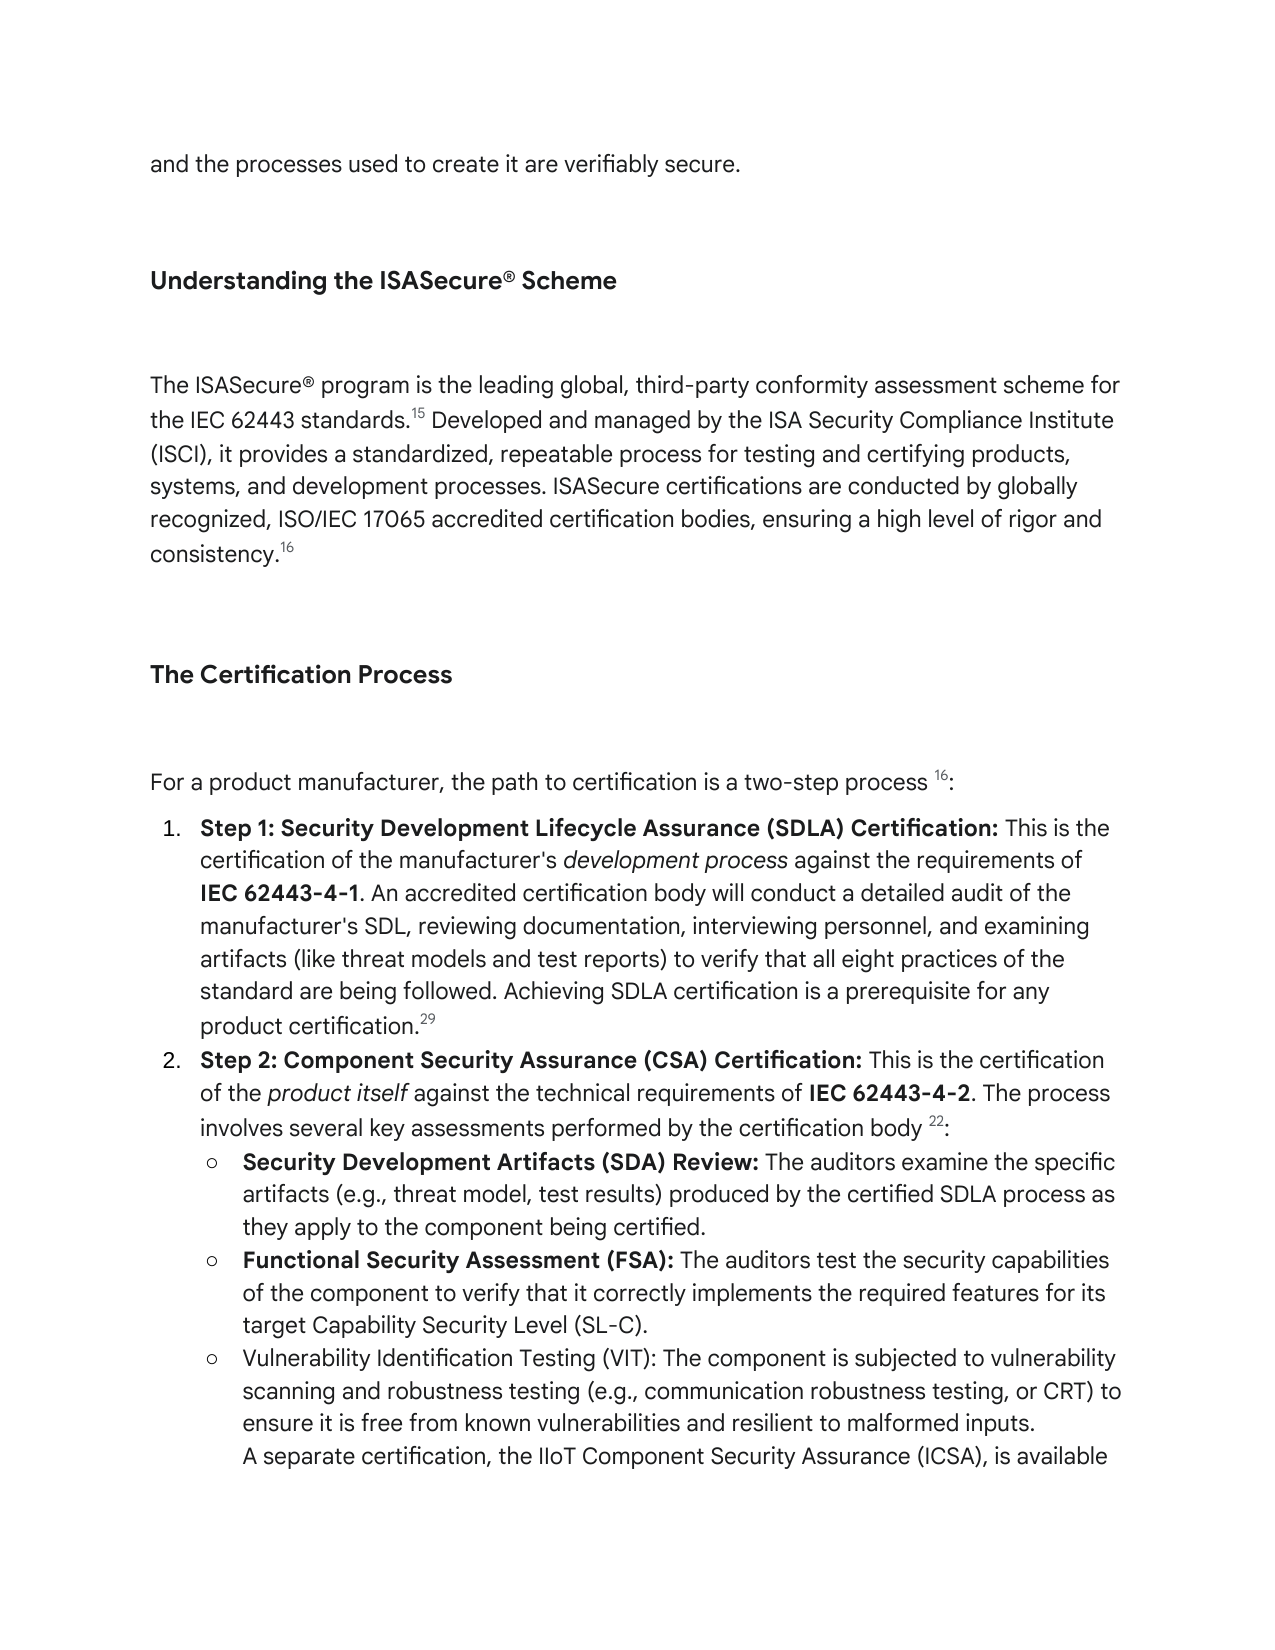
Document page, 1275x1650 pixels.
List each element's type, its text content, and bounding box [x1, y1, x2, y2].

text For a product manufacturer, the path to certification is a two-step process 16: [150, 766, 1125, 797]
list Step 1: Security Development Lifecycle Assurance (SDLA) Certification: This is the certification of the manufacturer's development process against the requirements of IEC 62443-4-1. An accredited certification body will conduct a detailed audit of the manufacturer's SDL, reviewing documentation, interviewing personnel, and examining artifacts (like threat models and test reports) to verify that all eight practices of the standard are being followed. Achieving SDLA certification is a prerequisite for any product certification.29 [162, 814, 1125, 1042]
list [205, 1344, 1125, 1471]
subtitle Understanding the ISASecure® Scheme [150, 265, 1125, 297]
text The ISASecure® program is the leading global, third-party conformity assessment scheme for the IEC 62443 standards.15 Developed and managed by the ISA Security Compliance Institute (ISCI), it provides a standardized, repeatable process for testing and certifying products, systems, and development processes. ISASecure certifications are conducted by globally recognized, ISO/IEC 17065 accredited certification bodies, ensuring a high level of rigor and consistency.16 [150, 371, 1125, 570]
list Step 2: Component Security Assurance (CSA) Certification: This is the certification of the product itself against the technical requirements of IEC 62443-4-2. The process involves several key assessments performed by the certification body 22: [162, 1046, 1125, 1143]
list Functional Security Assessment (FSA): The auditors test the security capabilities of the component to verify that it correctly implements the required features for its target Capability Security Level (SL-C). [205, 1246, 1125, 1340]
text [150, 150, 1125, 179]
subtitle The Certification Process [150, 660, 1125, 691]
list Security Development Artifacts (SDA) Review: The auditors examine the specific artifacts (e.g., threat model, test results) produced by the certified SDLA process as they apply to the component being certified. [205, 1148, 1125, 1242]
